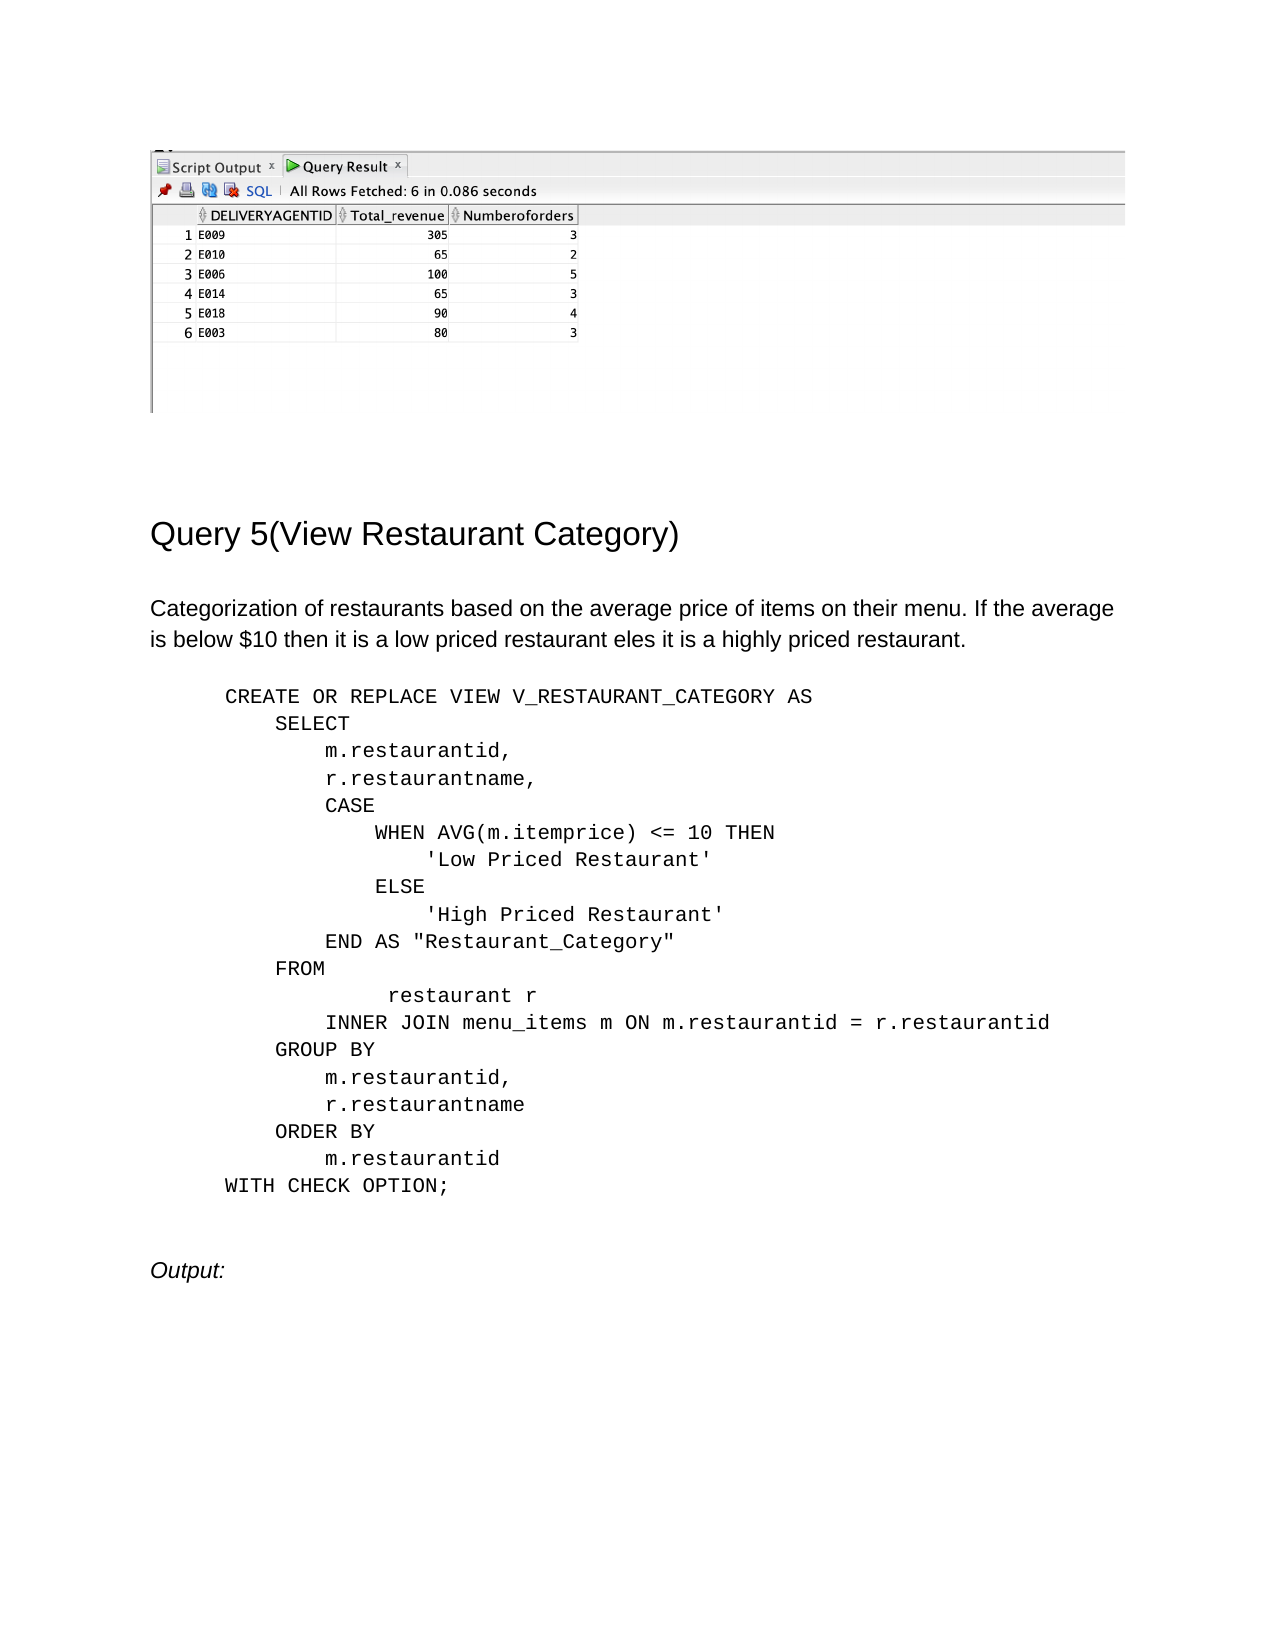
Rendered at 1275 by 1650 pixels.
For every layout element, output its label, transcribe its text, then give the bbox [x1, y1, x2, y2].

text WHEN AVG(m.itemprice) <= 10 THEN [225, 822, 1125, 846]
subtitle Query 5(View Restaurant Category) [150, 514, 1125, 553]
text WITH CHECK OPTION; [225, 1175, 1125, 1199]
text ELSE [225, 876, 1125, 900]
text m.restaurantid, [225, 1067, 1125, 1090]
text Categorization of restaurants based on the average price of items on their menu. If the average is below $10 then it is a low priced restaurant eles it is a highly priced restaurant. [150, 595, 1125, 652]
text CREATE OR REPLACE VIEW V_RESTAURANT_CATEGORY AS [225, 686, 1125, 710]
text Output: [150, 1257, 1125, 1283]
text INNER JOIN menu_items m ON m.restaurantid = r.restaurantid [225, 1012, 1125, 1036]
text END AS "Restaurant_Category" [225, 931, 1125, 954]
text GROUP BY [225, 1039, 1125, 1063]
text CASE [225, 795, 1125, 818]
text r.restaurantname, [225, 768, 1125, 791]
text m.restaurantid [225, 1148, 1125, 1172]
text 'High Priced Restaurant' [225, 903, 1125, 927]
text r.restaurantname [225, 1094, 1125, 1117]
text FROM [225, 958, 1125, 982]
text restaurant r [225, 985, 1125, 1009]
picture [150, 150, 1125, 413]
text ORDER BY [225, 1121, 1125, 1145]
text 'Low Priced Restaurant' [225, 849, 1125, 873]
text SELECT [225, 713, 1125, 737]
text m.restaurantid, [225, 740, 1125, 764]
